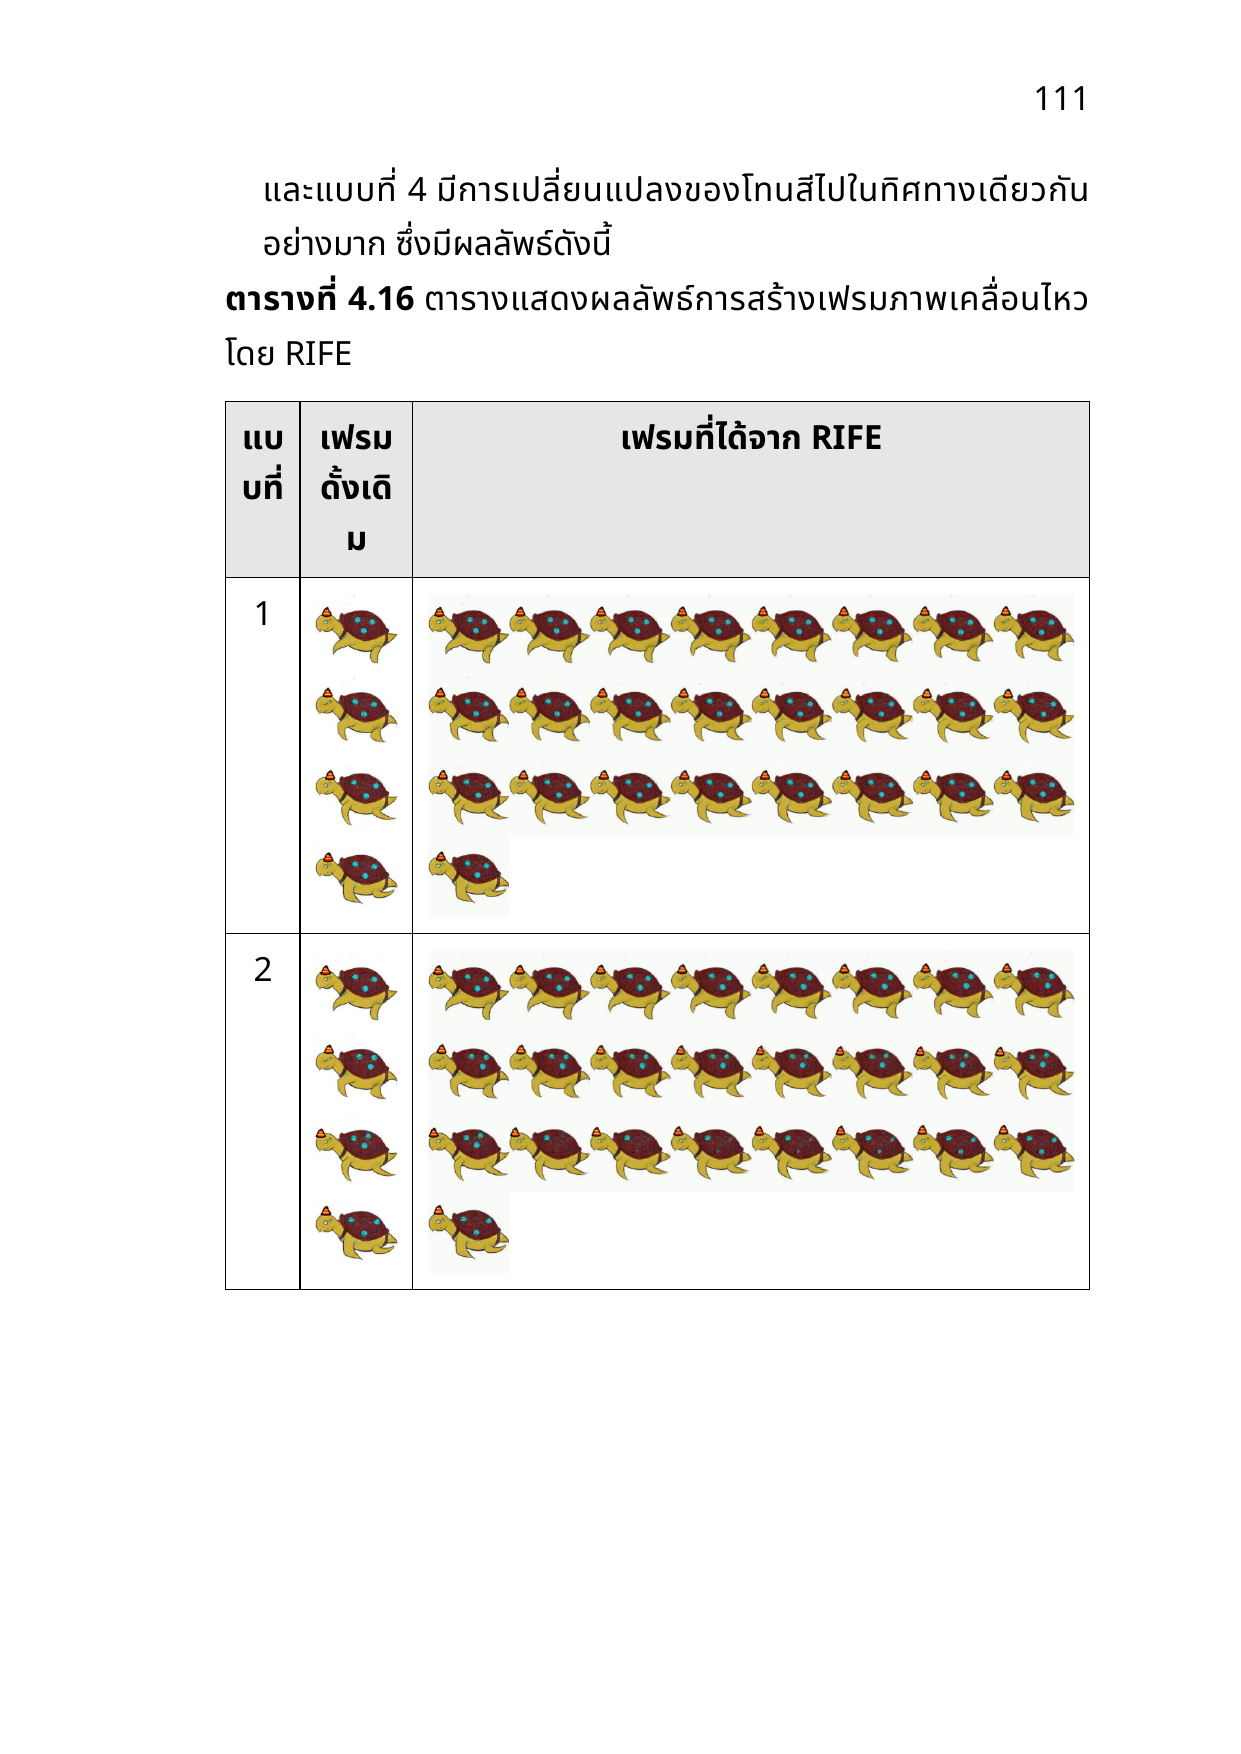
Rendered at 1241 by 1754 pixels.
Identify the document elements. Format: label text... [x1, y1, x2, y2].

table_header แบบที่ [226, 402, 299, 577]
table_cell [301, 578, 412, 933]
table_header เฟรมที่ได้จาก RIFE [413, 402, 1089, 577]
table_cell 2 [226, 934, 299, 1289]
table_cell [301, 934, 412, 1289]
table_cell 1 [226, 578, 299, 933]
table_cell [413, 578, 1089, 933]
picture [312, 590, 401, 922]
table_header เฟรมดั้งเดิม [301, 402, 412, 577]
picture [424, 946, 1078, 1277]
text ตารางที่ 4.16 ตารางแสดงผลลัพธ์การสร้างเฟรมภาพเคลื่อนไหวโดย RIFE [225, 275, 1090, 380]
picture [424, 590, 1078, 921]
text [262, 166, 1090, 271]
picture [312, 946, 401, 1278]
table_cell [413, 934, 1089, 1289]
